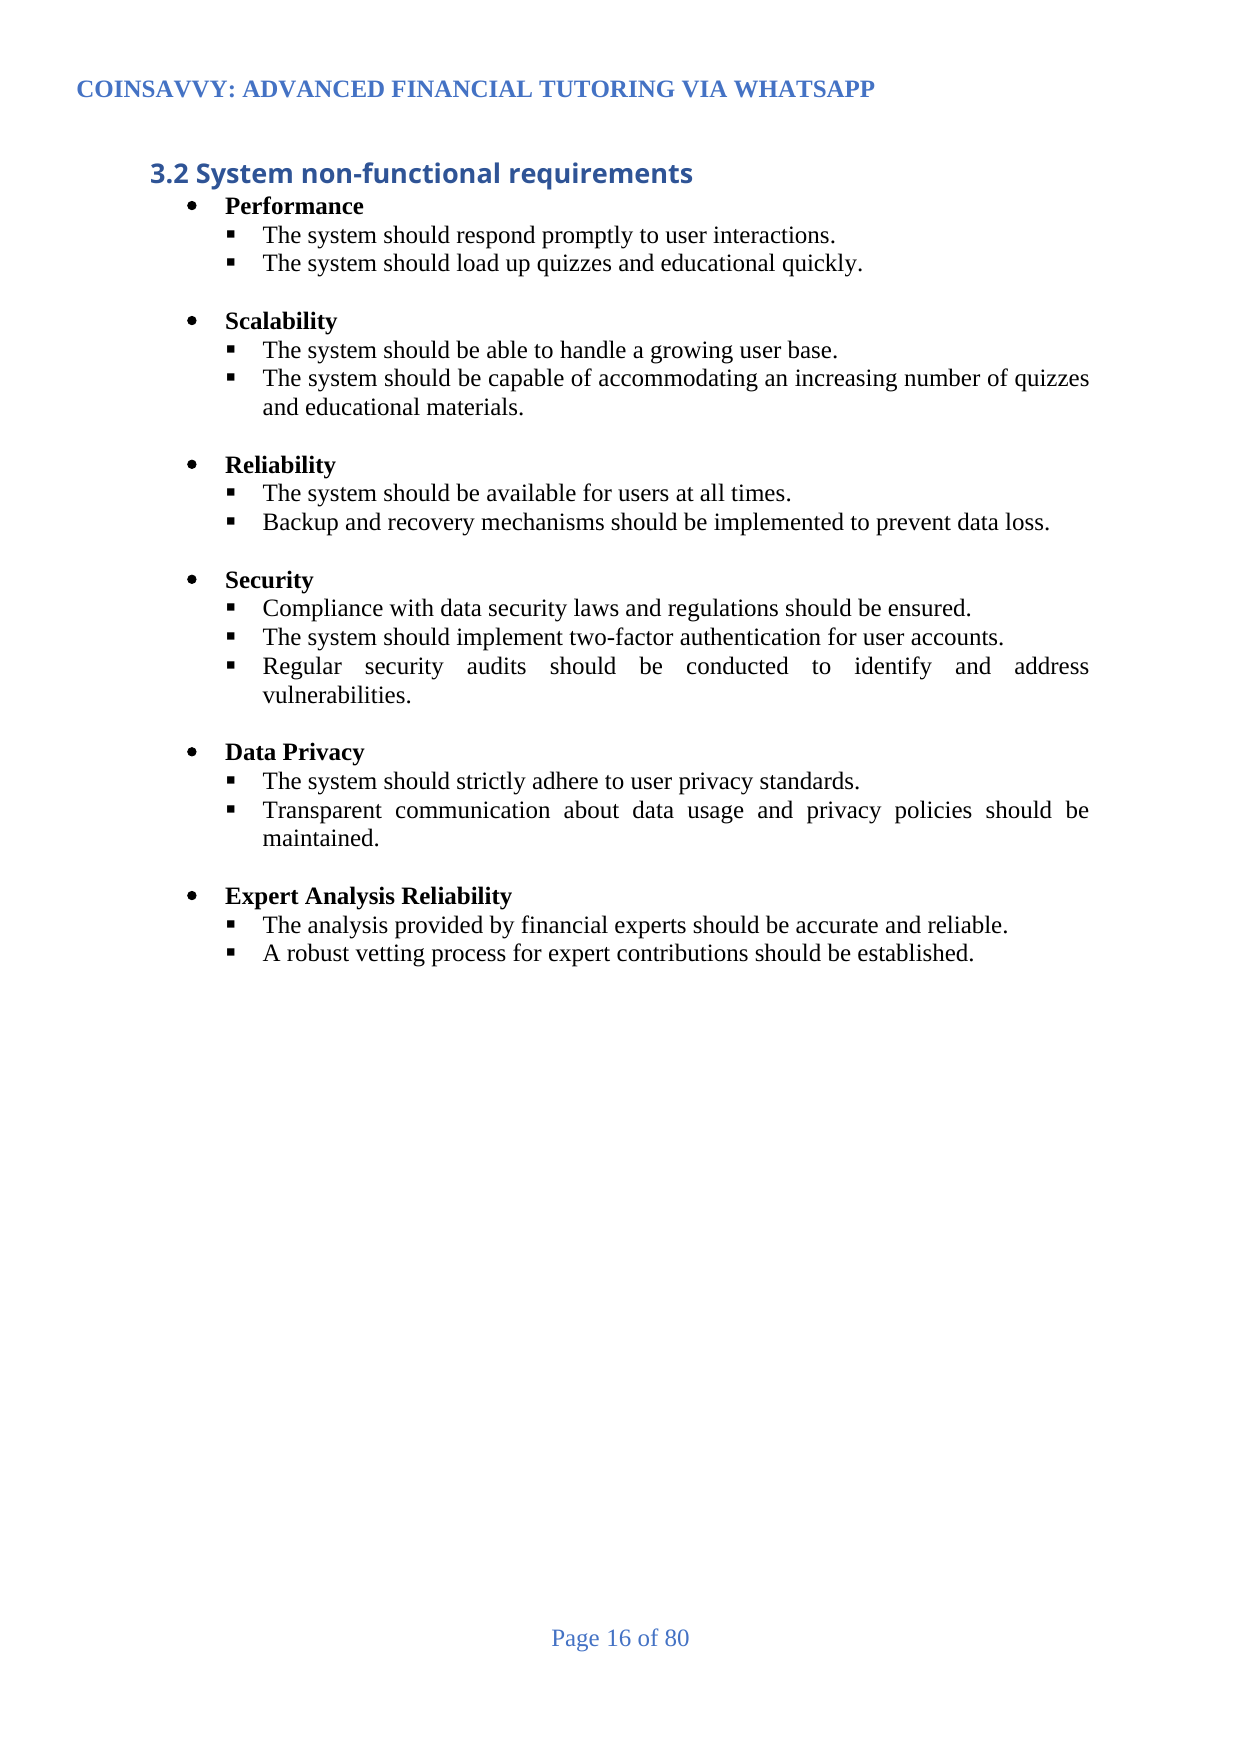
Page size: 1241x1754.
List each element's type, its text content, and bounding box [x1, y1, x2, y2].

list The system should strictly adhere to user privacy standards. [225, 766, 1090, 795]
list Data Privacy [187, 737, 1090, 766]
list The system should load up quizzes and educational quickly. [225, 248, 1090, 277]
list The system should respond promptly to user interactions. [225, 220, 1090, 248]
list The system should implement two-factor authentication for user accounts. [225, 622, 1090, 651]
list Reliability [187, 450, 1090, 478]
list Expert Analysis Reliability [187, 881, 1090, 910]
list Transparent communication about data usage and privacy policies should be maintained. [225, 795, 1090, 852]
list Security [187, 565, 1090, 593]
list The system should be capable of accommodating an increasing number of quizzes and educational materials. [225, 363, 1090, 421]
list A robust vetting process for expert contributions should be established. [225, 938, 1090, 967]
list Performance [187, 191, 1090, 220]
list The system should be available for users at all times. [225, 478, 1090, 507]
list The analysis provided by financial experts should be accurate and reliable. [225, 910, 1090, 938]
list Scalability [187, 306, 1090, 335]
list Regular security audits should be conducted to identify and address vulnerabilities. [225, 651, 1090, 708]
subtitle 3.2 System non-functional requirements [150, 154, 1090, 191]
list Compliance with data security laws and regulations should be ensured. [225, 593, 1090, 622]
list Backup and recovery mechanisms should be implemented to prevent data loss. [225, 507, 1090, 536]
list The system should be able to handle a growing user base. [225, 335, 1090, 363]
